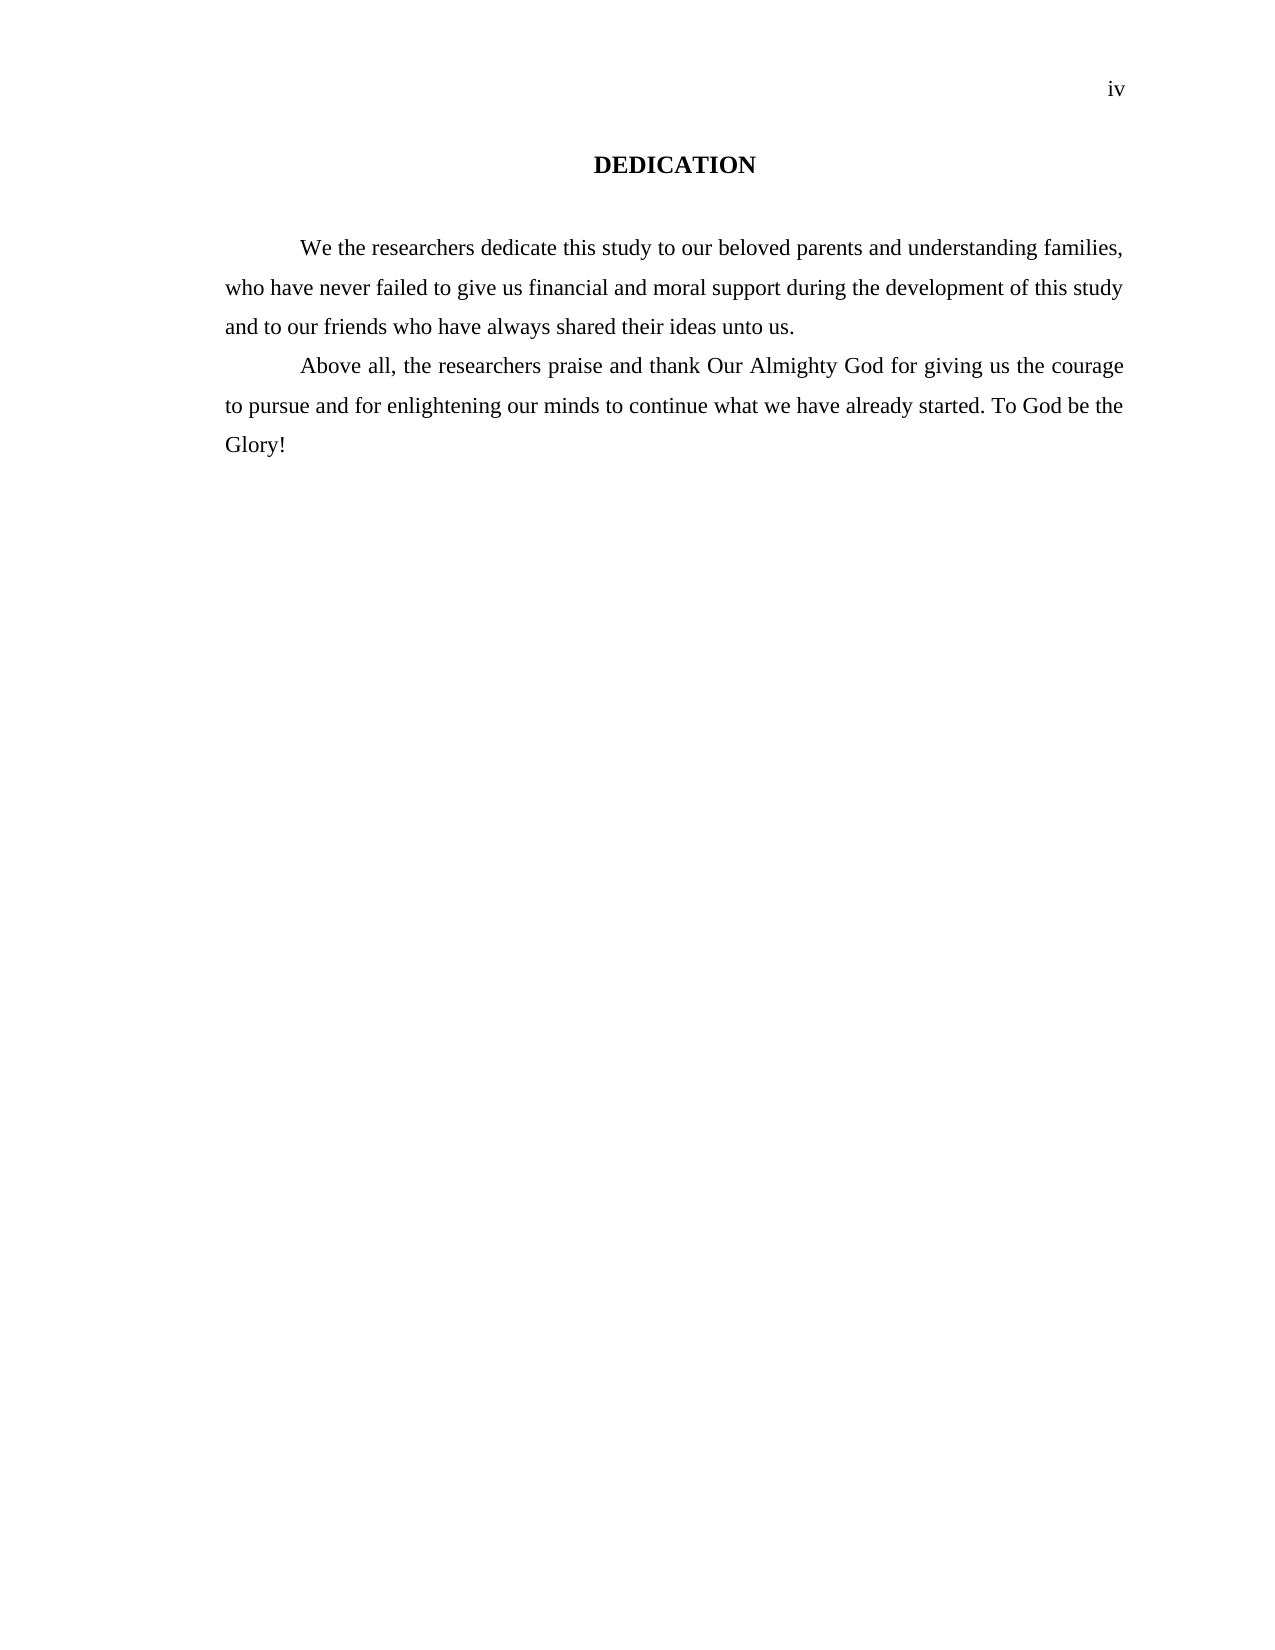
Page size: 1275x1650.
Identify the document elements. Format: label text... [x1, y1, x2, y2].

subtitle DEDICATION [225, 150, 1125, 179]
text We the researchers dedicate this study to our beloved parents and understanding families, who have never failed to give us financial and moral support during the development of this study and to our friends who have always shared their ideas unto us. [225, 234, 1125, 339]
text Above all, the researchers praise and thank Our Almighty God for giving us the courage to pursue and for enlightening our minds to continue what we have already started. To God be the Glory! [225, 352, 1125, 458]
